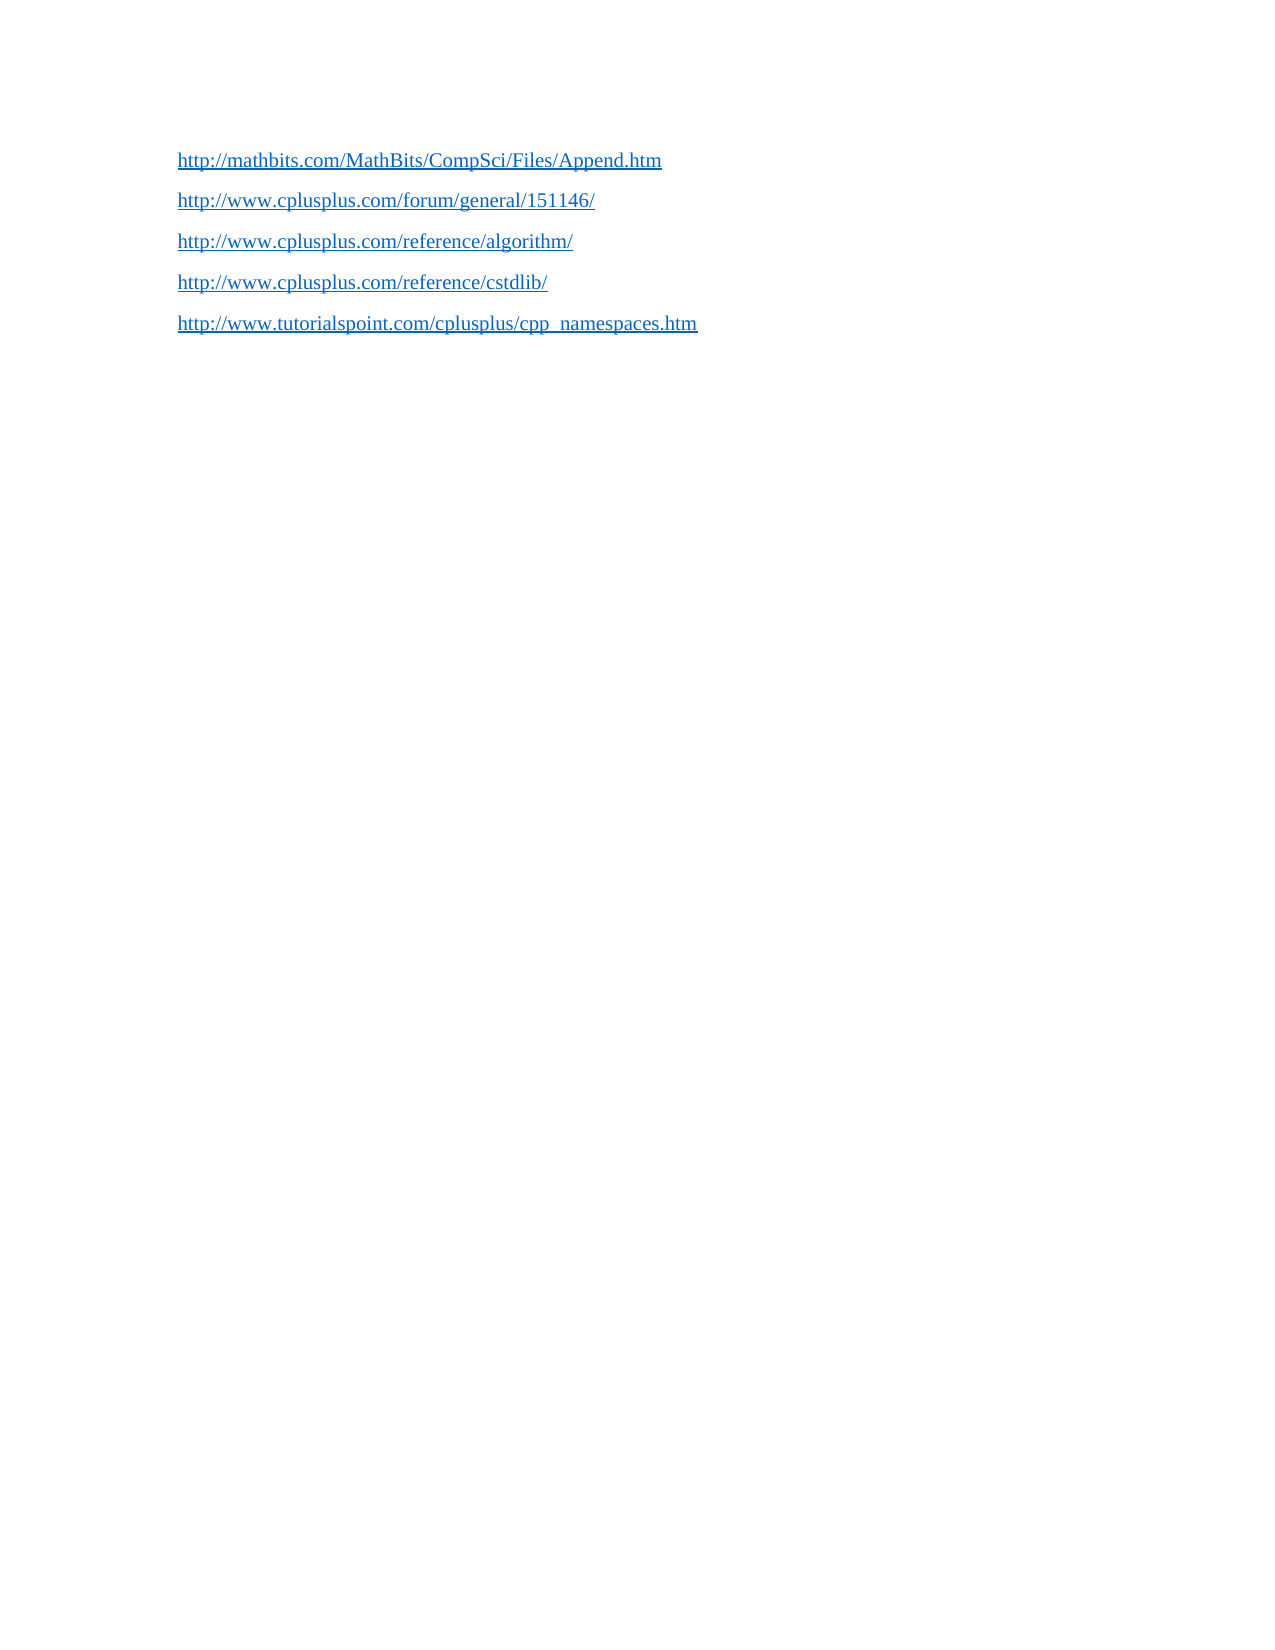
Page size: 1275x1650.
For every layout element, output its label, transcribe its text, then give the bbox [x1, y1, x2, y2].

text http://www.tutorialspoint.com/cplusplus/cpp_namespaces.htm [177, 311, 1098, 334]
text http://www.cplusplus.com/reference/algorithm/ [177, 229, 1098, 253]
text http://www.cplusplus.com/forum/general/151146/ [177, 188, 1098, 212]
text http://www.cplusplus.com/reference/cstdlib/ [177, 270, 1098, 294]
text http://mathbits.com/MathBits/CompSci/Files/Append.htm [177, 148, 1098, 172]
